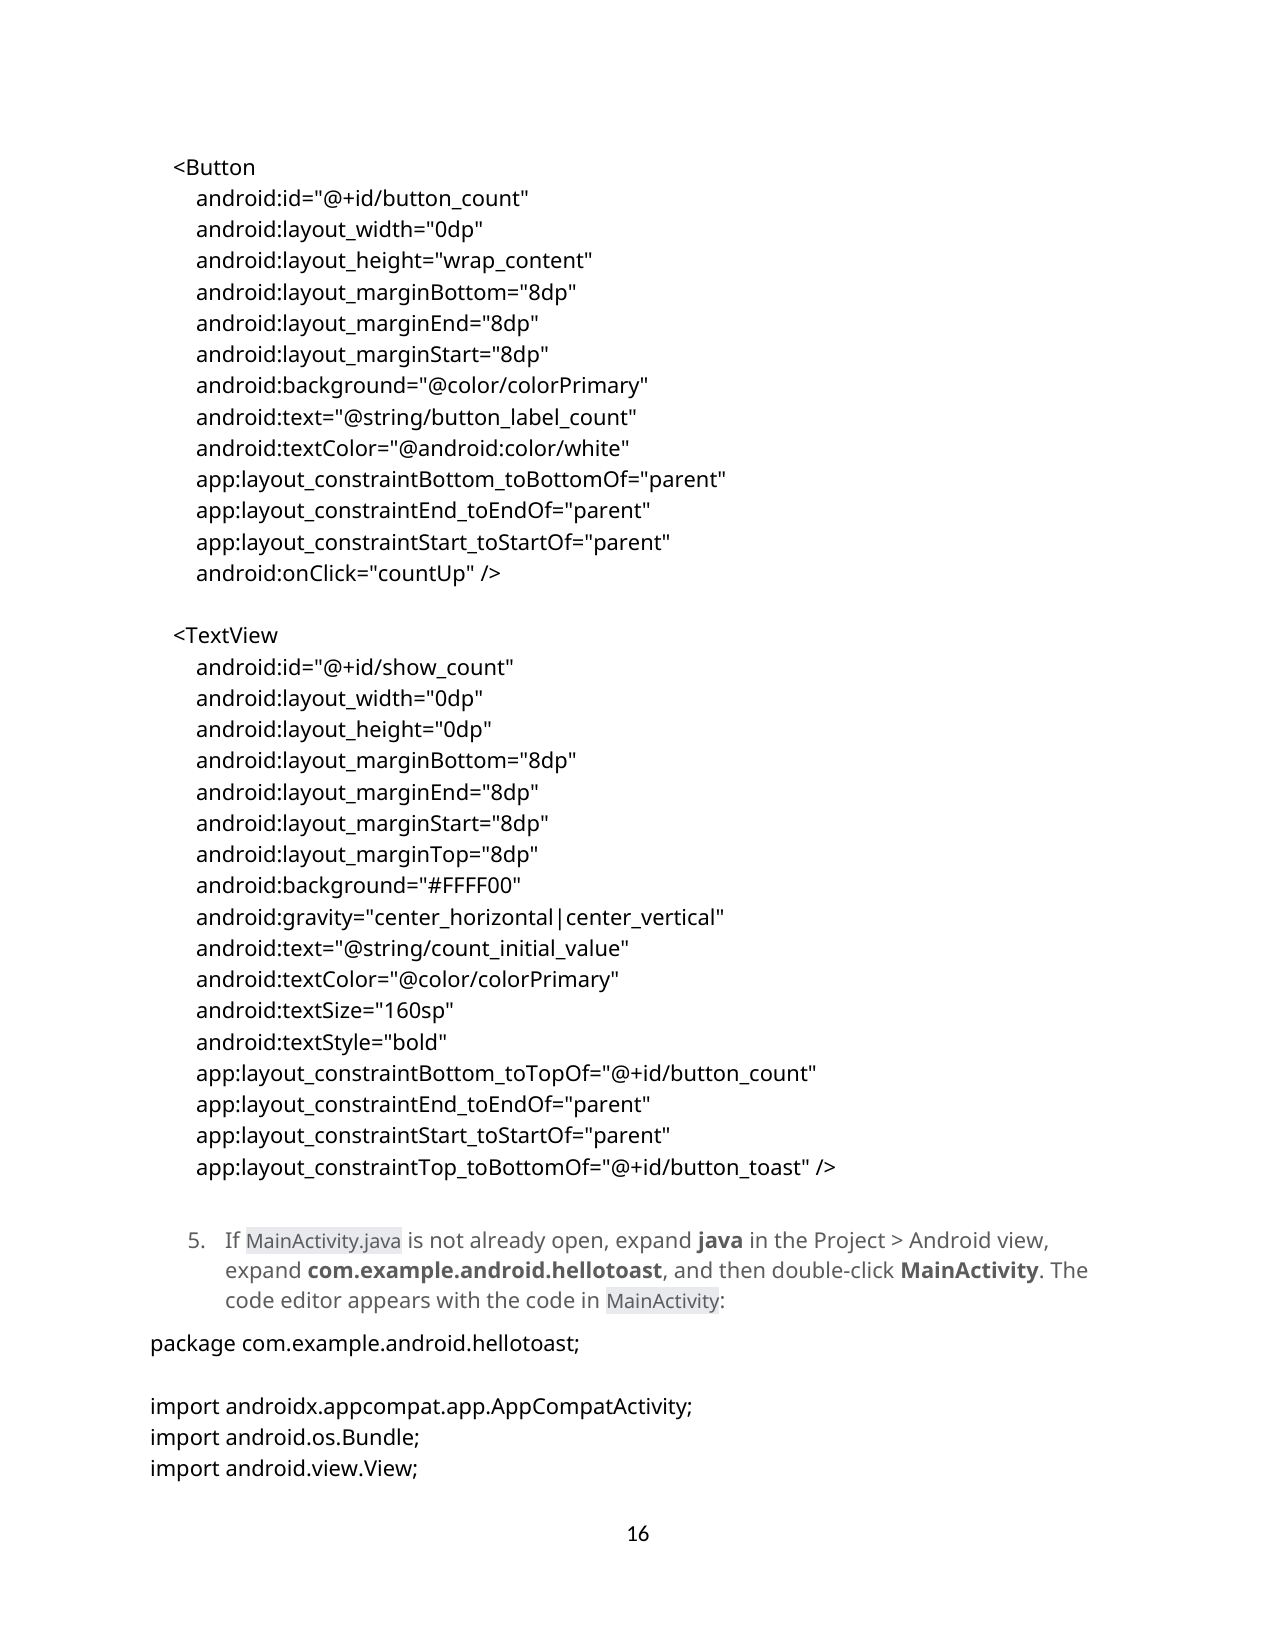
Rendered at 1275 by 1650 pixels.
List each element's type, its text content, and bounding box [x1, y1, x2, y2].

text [150, 150, 1125, 1212]
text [150, 1327, 1125, 1483]
list If MainActivity.java is not already open, expand java in the Project > Android view, expand com.example.android.hellotoast, and then double-click MainActivity. The code editor appears with the code in MainActivity: [187, 1225, 1125, 1314]
